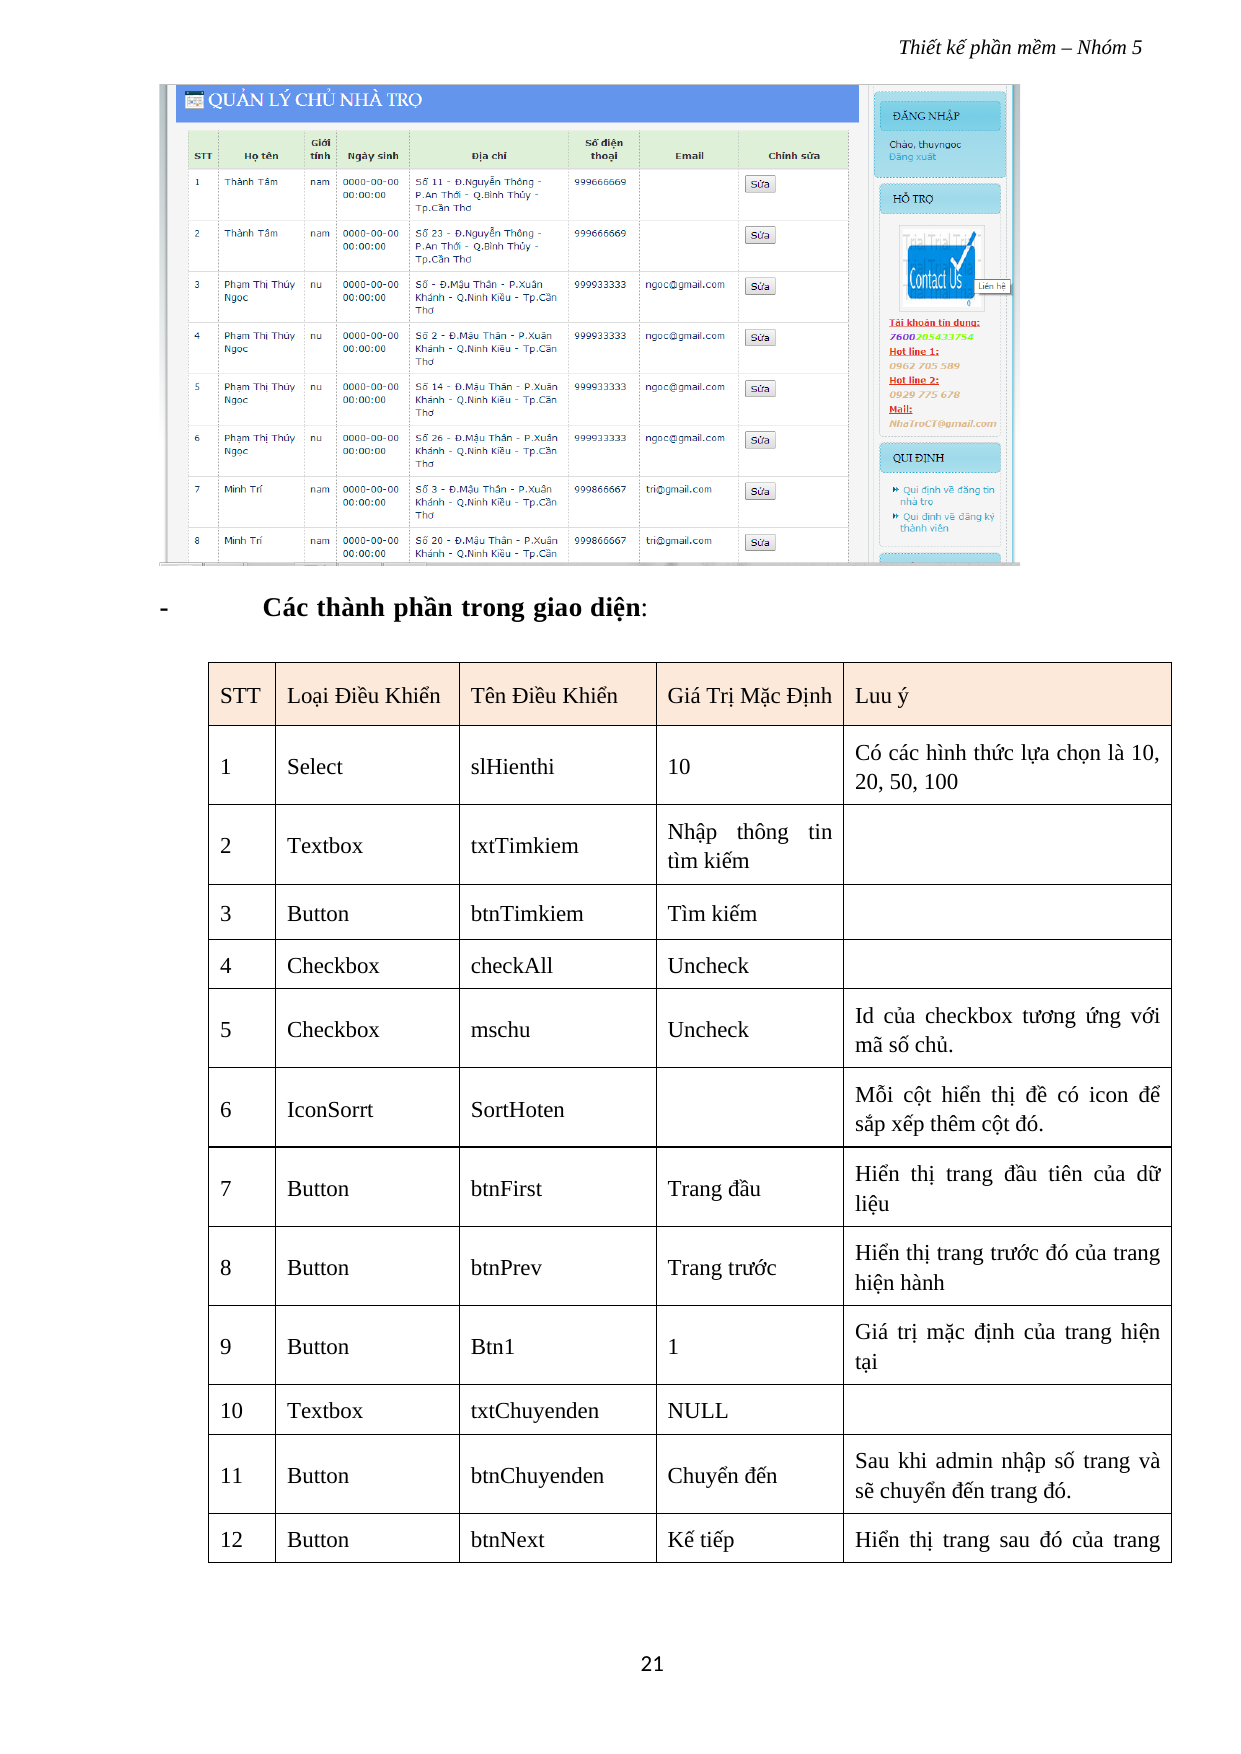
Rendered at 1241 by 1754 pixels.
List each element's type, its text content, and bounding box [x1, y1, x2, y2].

table_cell 6 [209, 1068, 275, 1146]
table_cell Uncheck [657, 989, 843, 1067]
table_cell Giá trị mặc định của trang hiện tại [844, 1306, 1171, 1384]
table_cell Checkbox [276, 989, 459, 1067]
table_cell 5 [209, 989, 275, 1067]
table_cell checkAll [460, 940, 656, 988]
table_cell btnNext [460, 1514, 656, 1562]
table_cell btnPrev [460, 1227, 656, 1305]
table_cell 11 [209, 1435, 275, 1513]
text - Các thành phần trong giao diện: [159, 591, 1146, 622]
table_cell 4 [209, 940, 275, 988]
picture [159, 84, 1021, 566]
table_cell Chuyển đến [657, 1435, 843, 1513]
table_cell SortHoten [460, 1068, 656, 1146]
table_cell Nhập thông tin tìm kiếm [657, 805, 843, 883]
table_cell btnChuyenden [460, 1435, 656, 1513]
table_cell Sau khi admin nhập số trang và sẽ chuyển đến trang đó. [844, 1435, 1171, 1513]
table_cell 7 [209, 1148, 275, 1226]
table_cell Mỗi cột hiển thị đề có icon để sắp xếp thêm cột đó. [844, 1068, 1171, 1146]
table_cell 3 [209, 885, 275, 939]
table_cell [657, 1068, 843, 1146]
table_cell 2 [209, 805, 275, 883]
table_cell 1 [657, 1306, 843, 1384]
table_cell txtChuyenden [460, 1385, 656, 1433]
table_cell Button [276, 1514, 459, 1562]
table_cell Tìm kiếm [657, 885, 843, 939]
table_cell [844, 805, 1171, 883]
table_cell txtTimkiem [460, 805, 656, 883]
table_cell Hiển thị trang trước đó của trang hiện hành [844, 1227, 1171, 1305]
table_cell Button [276, 1227, 459, 1305]
table_header Tên Điều Khiển [460, 663, 656, 725]
table_cell NULL [657, 1385, 843, 1433]
table_cell 10 [657, 726, 843, 804]
table_cell 10 [209, 1385, 275, 1433]
table_cell Kế tiếp [657, 1514, 843, 1562]
table_cell 9 [209, 1306, 275, 1384]
table_cell Button [276, 1435, 459, 1513]
table_cell 1 [209, 726, 275, 804]
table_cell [844, 1514, 1171, 1562]
table_cell Có các hình thức lựa chọn là 10, 20, 50, 100 [844, 726, 1171, 804]
table_cell btnFirst [460, 1148, 656, 1226]
table_cell Btn1 [460, 1306, 656, 1384]
table_cell [844, 885, 1171, 939]
table_cell Checkbox [276, 940, 459, 988]
table_cell Uncheck [657, 940, 843, 988]
table_cell [844, 1385, 1171, 1433]
table_cell Textbox [276, 1385, 459, 1433]
table_cell slHienthi [460, 726, 656, 804]
table_header Loại Điều Khiển [276, 663, 459, 725]
table_cell Trang trước [657, 1227, 843, 1305]
table_cell Textbox [276, 805, 459, 883]
table_header STT [209, 663, 275, 725]
table_cell IconSorrt [276, 1068, 459, 1146]
table_header Luu ý [844, 663, 1171, 725]
table_cell btnTimkiem [460, 885, 656, 939]
table_cell Button [276, 1148, 459, 1226]
table_cell Button [276, 885, 459, 939]
table_cell Button [276, 1306, 459, 1384]
table_cell Select [276, 726, 459, 804]
table_header Giá Trị Mặc Định [657, 663, 843, 725]
table_cell mschu [460, 989, 656, 1067]
table_cell Trang đầu [657, 1148, 843, 1226]
table_cell Id của checkbox tương ứng với mã số chủ. [844, 989, 1171, 1067]
table_cell 8 [209, 1227, 275, 1305]
table_cell 12 [209, 1514, 275, 1562]
table_cell Hiển thị trang đầu tiên của dữ liệu [844, 1148, 1171, 1226]
table_cell [844, 940, 1171, 988]
